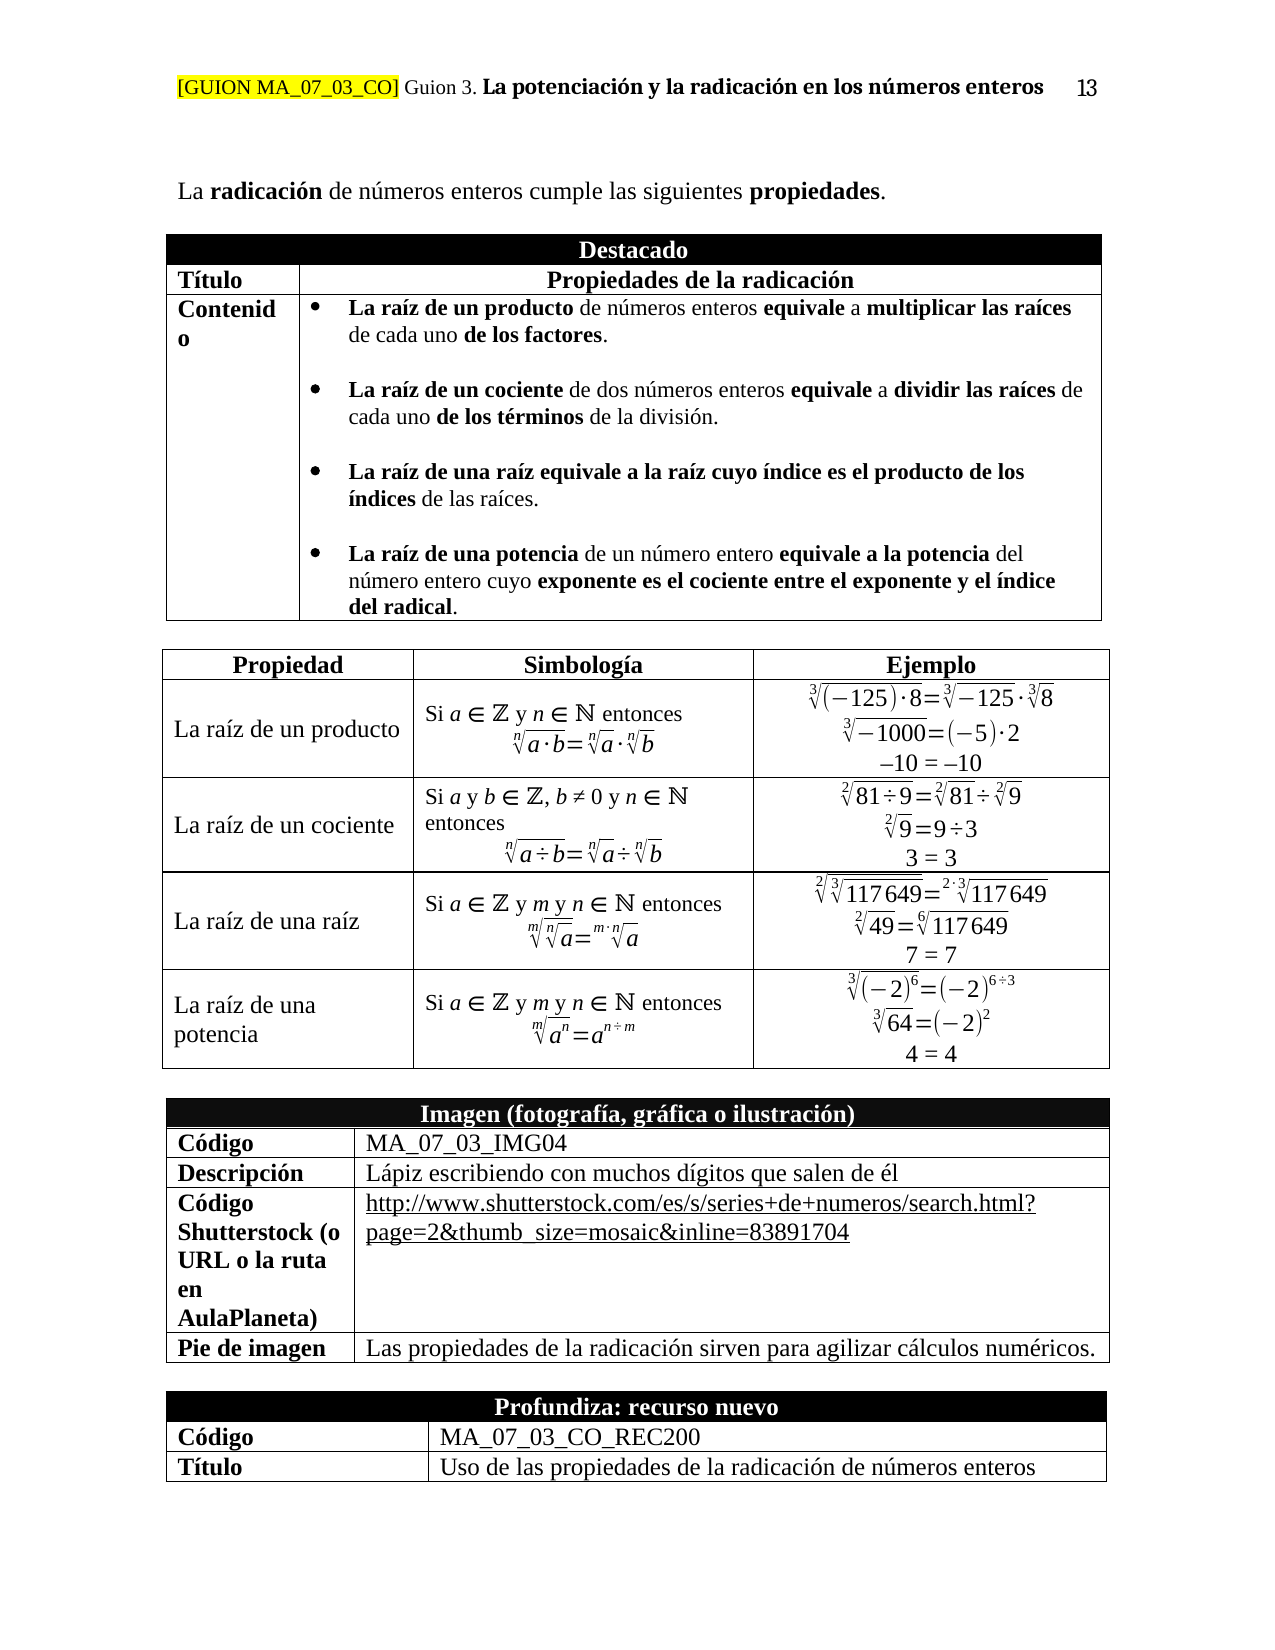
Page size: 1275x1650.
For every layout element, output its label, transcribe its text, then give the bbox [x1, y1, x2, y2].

table_header Profundiza: recurso nuevo [167, 1393, 1106, 1421]
table_cell La raíz de una potencia [163, 970, 413, 1068]
table_cell Código Shutterstock (o URL o la ruta en AulaPlaneta) [167, 1188, 354, 1332]
table_cell Si a ∈ ℤ y m y n ∈ ℕ entonces [414, 970, 753, 1068]
table_cell La raíz de un producto de números enteros equivale a multiplicar las raíces de cada uno de los factores. La raíz de un cociente de dos números enteros equivale a dividir las raíces de cada uno de los términos de la división. La raíz de una raíz equivale a la raíz cuyo índice es el producto de los índices de las raíces. La raíz de una potencia de un número entero equivale a la potencia del número entero cuyo exponente es el cociente entre el exponente y el índice del radical. [300, 295, 1101, 619]
table_header Propiedad [163, 650, 413, 679]
text La radicación de números enteros cumple las siguientes propiedades. [177, 148, 1098, 205]
table_cell Título [167, 1452, 428, 1481]
table_cell La raíz de una raíz [163, 873, 413, 968]
table_cell Las propiedades de la radicación sirven para agilizar cálculos numéricos. [355, 1333, 1109, 1362]
table_cell Propiedades de la radicación [300, 265, 1101, 293]
table_header Simbología [414, 650, 753, 679]
table_cell Título [167, 265, 299, 293]
table_cell MA_07_03_IMG04 [355, 1129, 1109, 1157]
table_cell Código [167, 1129, 354, 1157]
table_cell ‒10 = ‒10 [754, 680, 1109, 777]
table_cell Código [167, 1422, 428, 1451]
table_cell Contenido [167, 295, 299, 619]
table_header Destacado [167, 235, 1101, 264]
table_cell Si a ∈ ℤ y n ∈ ℕ entonces [414, 680, 753, 777]
table_cell Pie de imagen [167, 1333, 354, 1362]
table_cell Uso de las propiedades de la radicación de números enteros [429, 1452, 1106, 1481]
table_header Imagen (fotografía, gráfica o ilustración) [167, 1099, 1109, 1127]
table_cell http://www.shutterstock.com/es/s/series+de+numeros/search.html?page=2&thumb_size=mosaic&inline=83891704 [355, 1188, 1109, 1332]
table_cell MA_07_03_CO_REC200 [429, 1422, 1106, 1451]
table_cell La raíz de un cociente [163, 778, 413, 871]
table_cell Lápiz escribiendo con muchos dígitos que salen de él [355, 1158, 1109, 1187]
table_cell 4 = 4 [754, 970, 1109, 1068]
table_cell Si a y b ∈ ℤ, b ≠ 0 y n ∈ ℕ entonces [414, 778, 753, 871]
table_cell Descripción [167, 1158, 354, 1187]
table_cell Si a ∈ ℤ y m y n ∈ ℕ entonces [414, 873, 753, 968]
table_header Ejemplo [754, 650, 1109, 679]
table_cell La raíz de un producto [163, 680, 413, 777]
table_cell 7 = 7 [754, 873, 1109, 968]
table_cell 3 = 3 [754, 778, 1109, 871]
